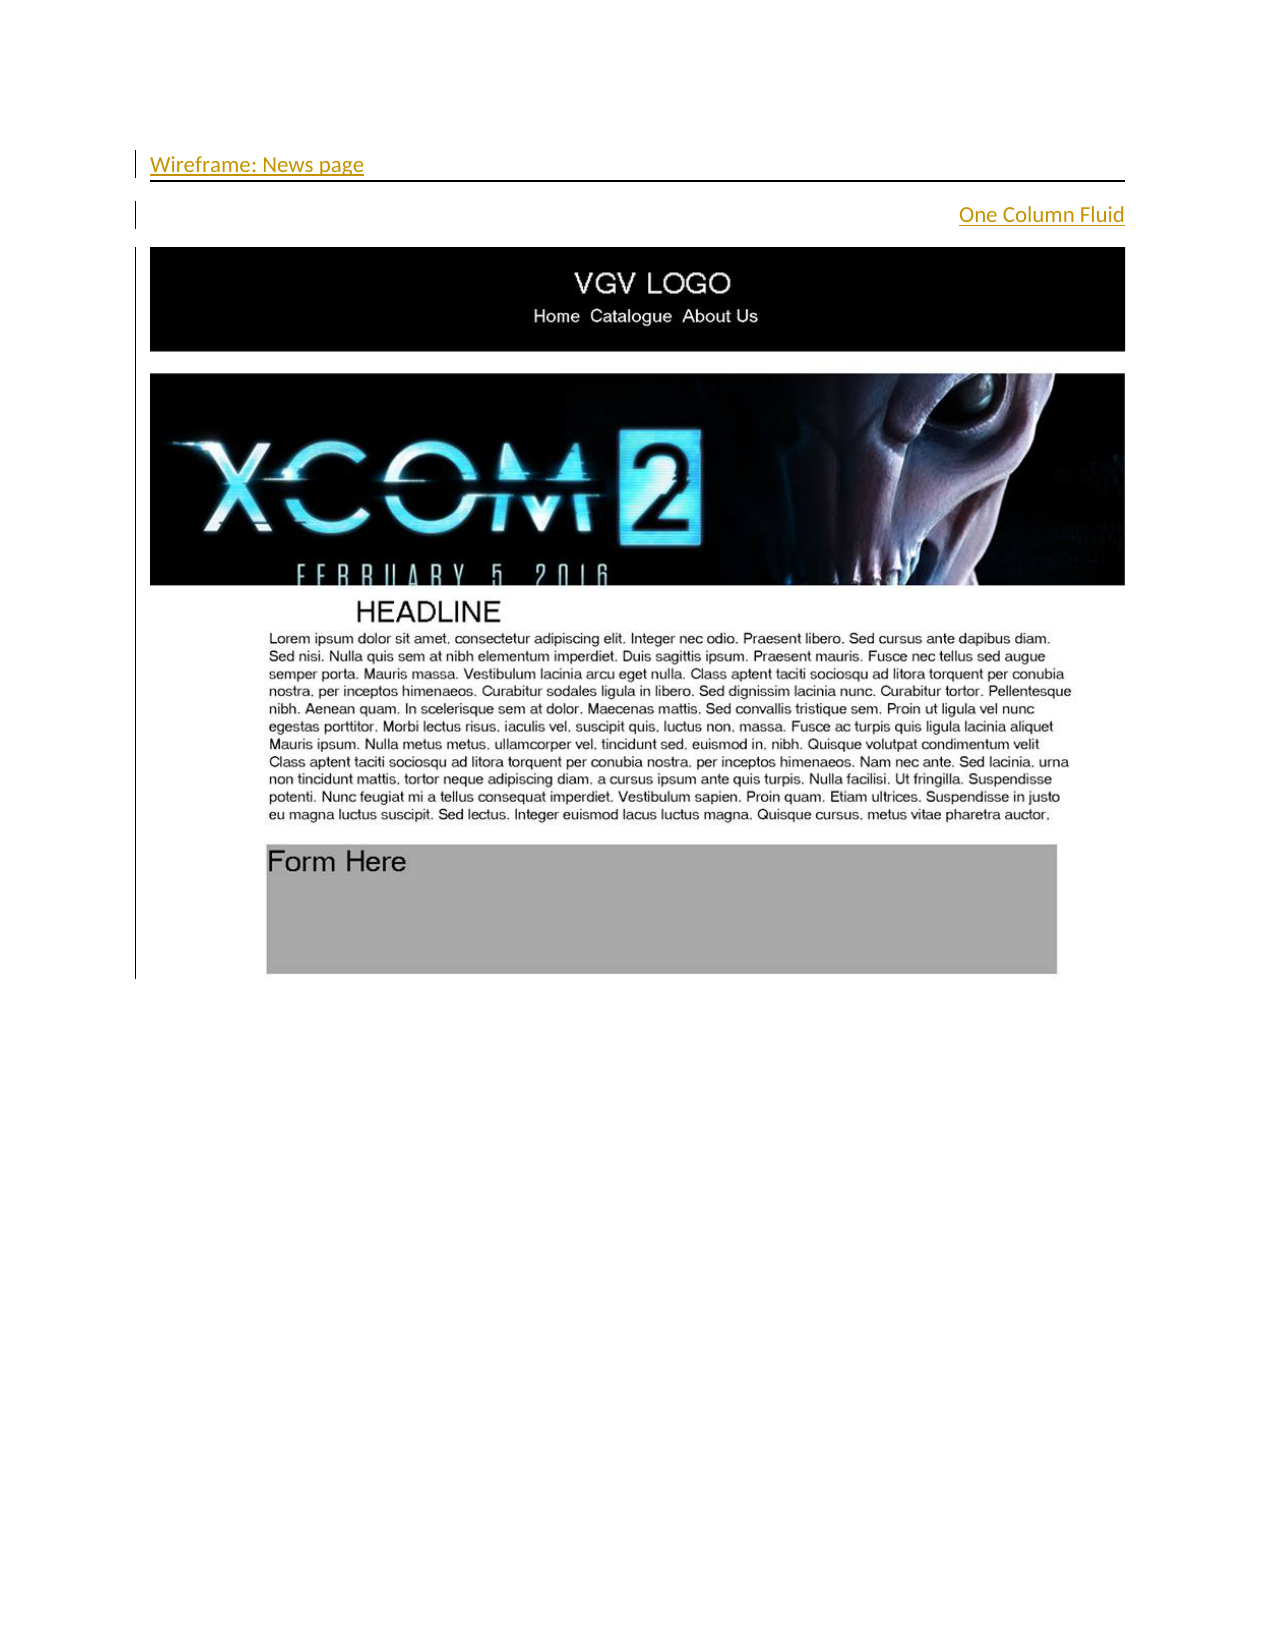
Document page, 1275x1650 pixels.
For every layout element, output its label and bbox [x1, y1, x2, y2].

picture [150, 247, 1125, 980]
